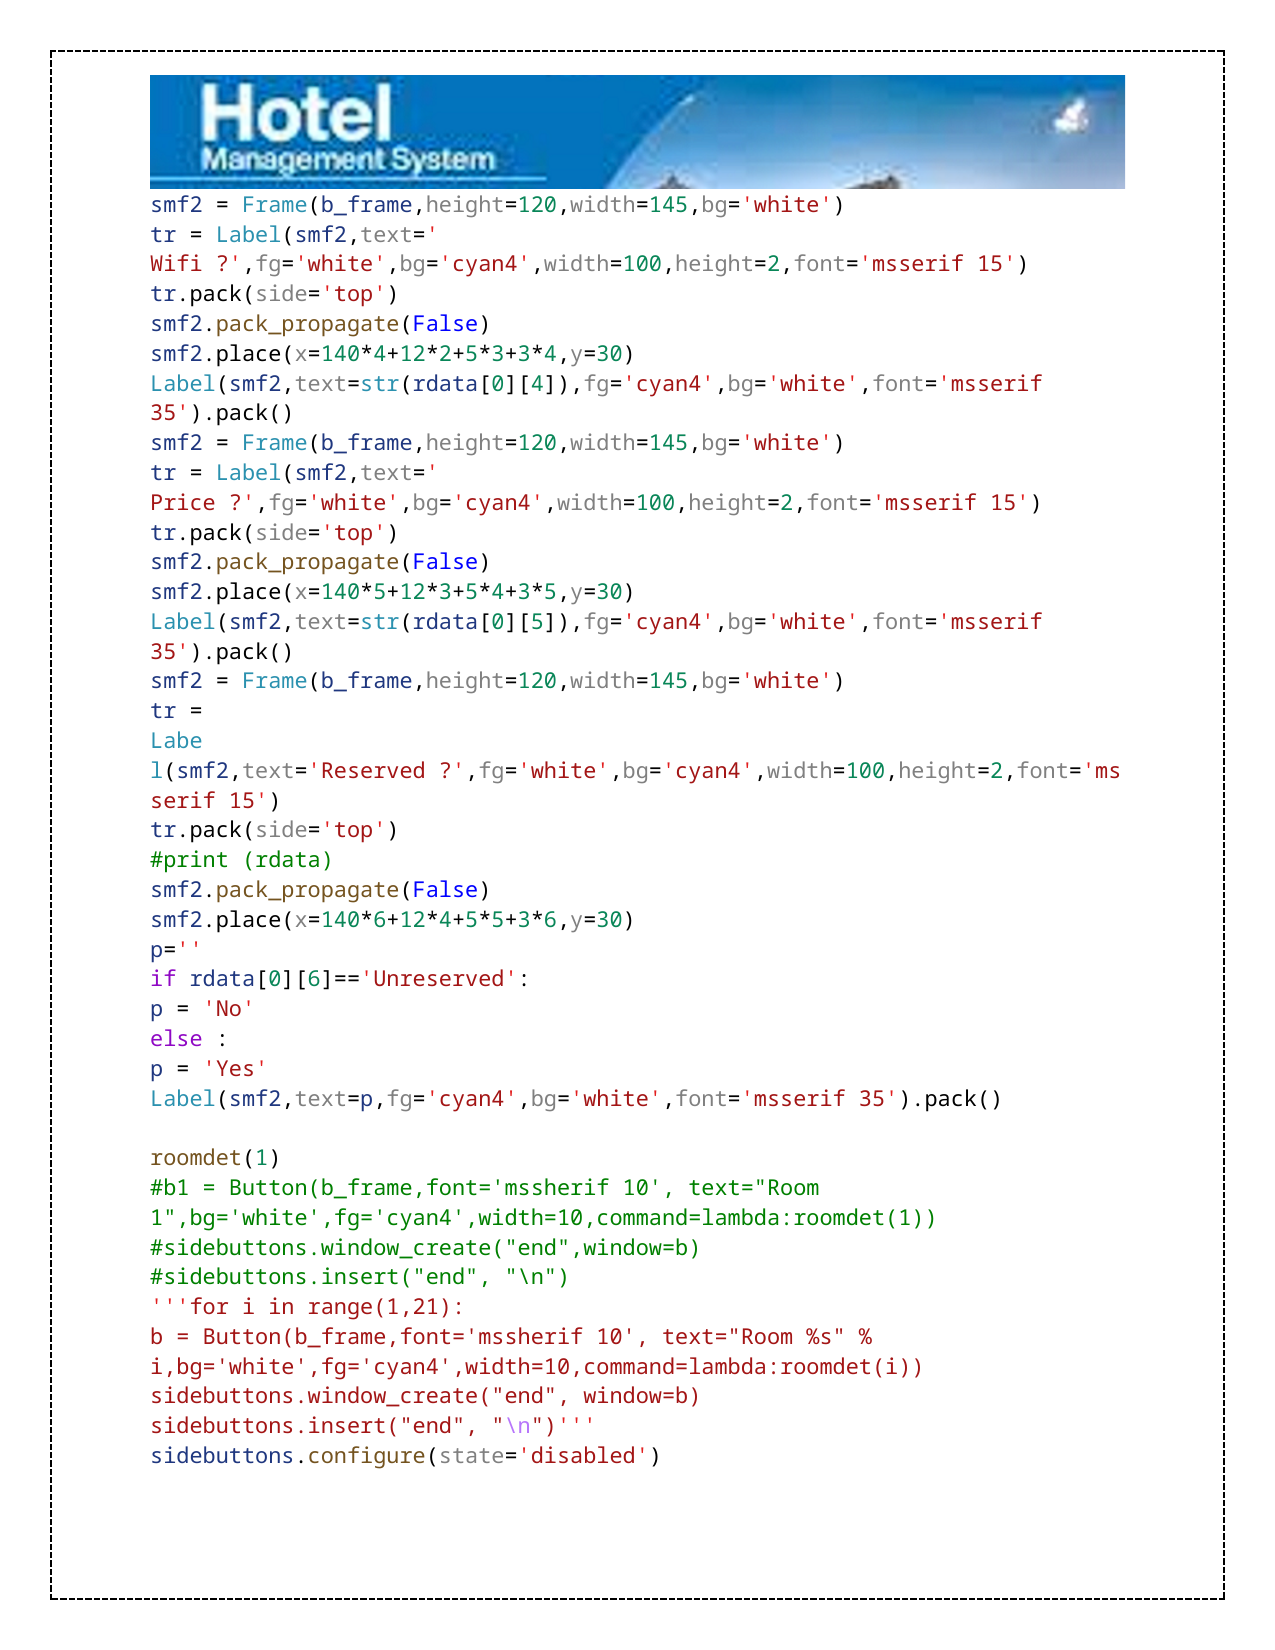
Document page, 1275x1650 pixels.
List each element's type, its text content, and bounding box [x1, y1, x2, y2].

text b = Button(b_frame,font='mssherif 10', text="Room %s" % i,bg='white',fg='cyan4',width=10,command=lambda:roomdet(i)) [150, 1321, 1125, 1380]
text p = 'Yes' [150, 1053, 1125, 1082]
text #print (rdata) [150, 844, 1125, 874]
text sidebuttons.window_create("end", window=b) [150, 1380, 1125, 1410]
text tr = Label(smf2,text=' Wifi ?',fg='white',bg='cyan4',width=100,height=2,font='msserif 15') [150, 218, 1125, 278]
text smf2.place(x=140*6+12*4+5*5+3*6,y=30) [150, 904, 1125, 933]
text Label(smf2,text=p,fg='cyan4',bg='white',font='msserif 35').pack() [150, 1082, 1125, 1112]
text if rdata[0][6]=='Unreserved': [150, 963, 1125, 993]
text smf2 = Frame(b_frame,height=120,width=145,bg='white') [150, 427, 1125, 457]
text p = 'No' [150, 993, 1125, 1023]
text smf2.place(x=140*4+12*2+5*3+3*4,y=30) [150, 338, 1125, 367]
text p='' [150, 933, 1125, 963]
text smf2 = Frame(b_frame,height=120,width=145,bg='white') [150, 189, 1125, 218]
text tr = Label(smf2,text='Reserved ?',fg='white',bg='cyan4',width=100,height=2,font='msserif 15') [150, 695, 1125, 814]
text tr.pack(side='top') [150, 814, 1125, 844]
text smf2 = Frame(b_frame,height=120,width=145,bg='white') [150, 665, 1125, 695]
text smf2.pack_propagate(False) [150, 874, 1125, 904]
text '''for i in range(1,21): [150, 1291, 1125, 1321]
text Label(smf2,text=str(rdata[0][5]),fg='cyan4',bg='white',font='msserif 35').pack() [150, 606, 1125, 665]
text tr.pack(side='top') [150, 278, 1125, 308]
text #b1 = Button(b_frame,font='mssherif 10', text="Room 1",bg='white',fg='cyan4',width=10,command=lambda:roomdet(1)) [150, 1172, 1125, 1231]
text sidebuttons.insert("end", "\n")''' [150, 1410, 1125, 1440]
text #sidebuttons.insert("end", "\n") [150, 1261, 1125, 1291]
text tr.pack(side='top') [150, 516, 1125, 546]
text else : [150, 1023, 1125, 1053]
text sidebuttons.configure(state='disabled') [150, 1440, 1125, 1470]
text roomdet(1) [150, 1142, 1125, 1172]
picture [150, 75, 1125, 189]
text smf2.pack_propagate(False) [150, 308, 1125, 338]
text smf2.pack_propagate(False) [150, 546, 1125, 576]
text tr = Label(smf2,text=' Price ?',fg='white',bg='cyan4',width=100,height=2,font='msserif 15') [150, 457, 1125, 516]
text #sidebuttons.window_create("end",window=b) [150, 1231, 1125, 1261]
text Label(smf2,text=str(rdata[0][4]),fg='cyan4',bg='white',font='msserif 35').pack() [150, 367, 1125, 427]
text smf2.place(x=140*5+12*3+5*4+3*5,y=30) [150, 576, 1125, 606]
